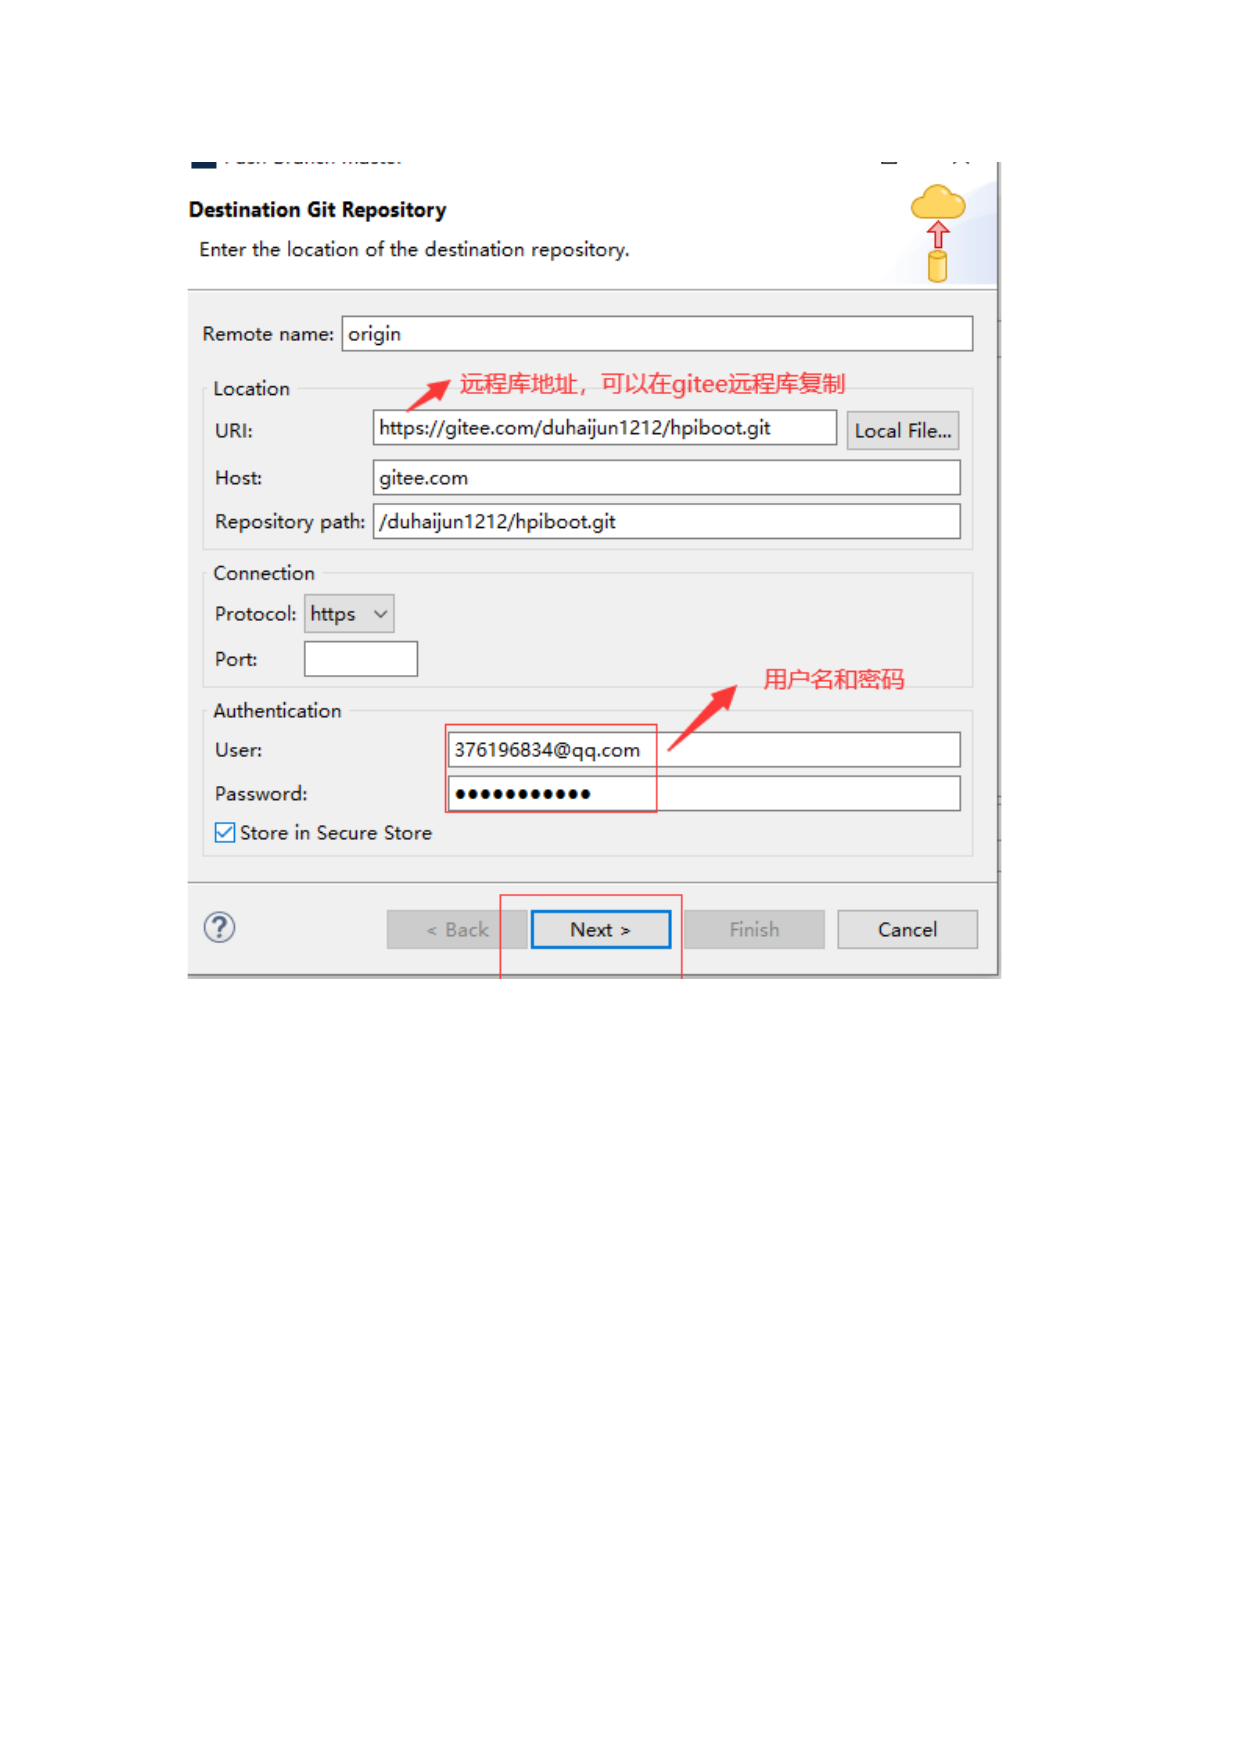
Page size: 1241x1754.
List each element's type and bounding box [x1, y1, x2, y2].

picture [187, 162, 1002, 979]
